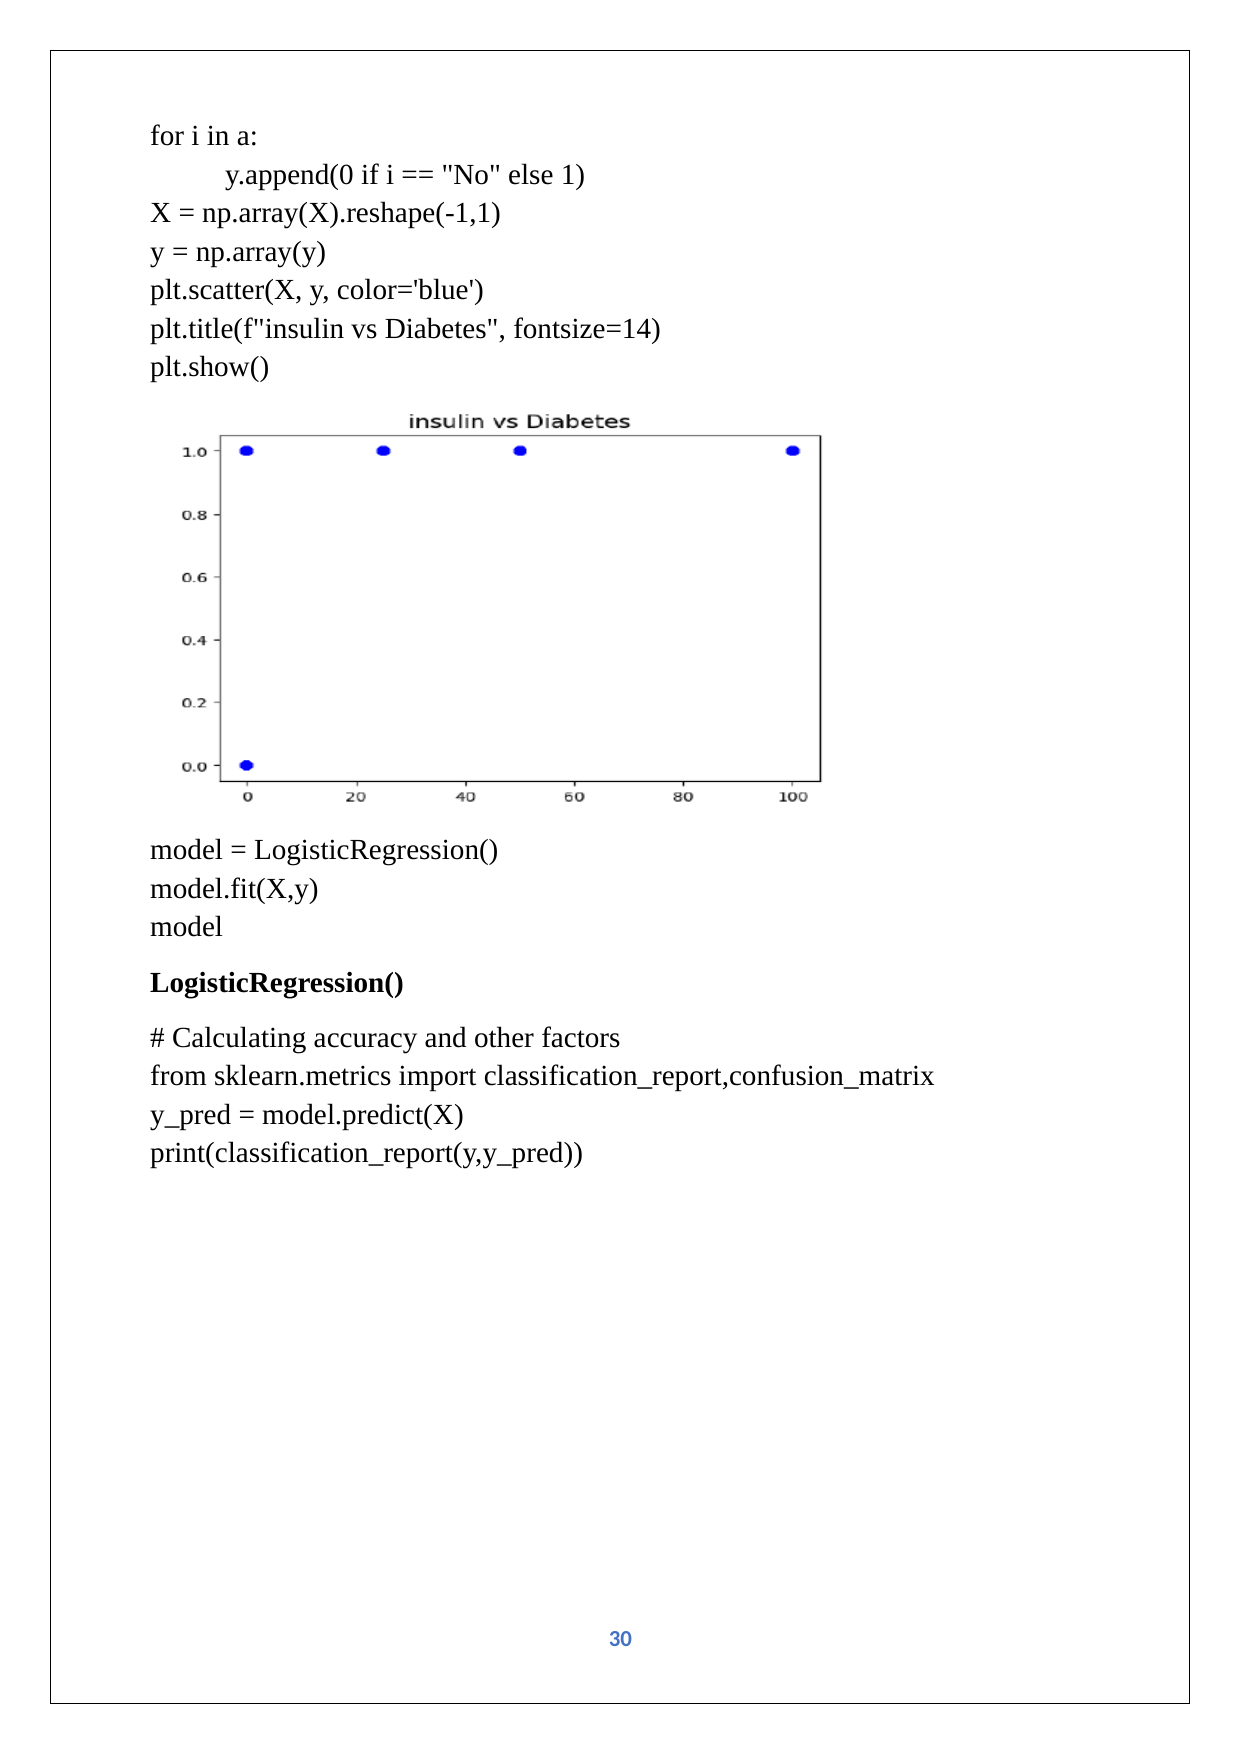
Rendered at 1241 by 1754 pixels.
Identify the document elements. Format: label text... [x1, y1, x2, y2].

text # Calculating accuracy and other factors from sklearn.metrics import classification_report,confusion_matrix y_pred = model.predict(X) print(classification_report(y,y_pred)) [150, 1020, 1090, 1169]
text LogisticRegression() [150, 965, 1090, 998]
picture [150, 404, 936, 812]
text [150, 118, 1090, 383]
text model = LogisticRegression() model.fit(X,y) model [150, 832, 1090, 943]
